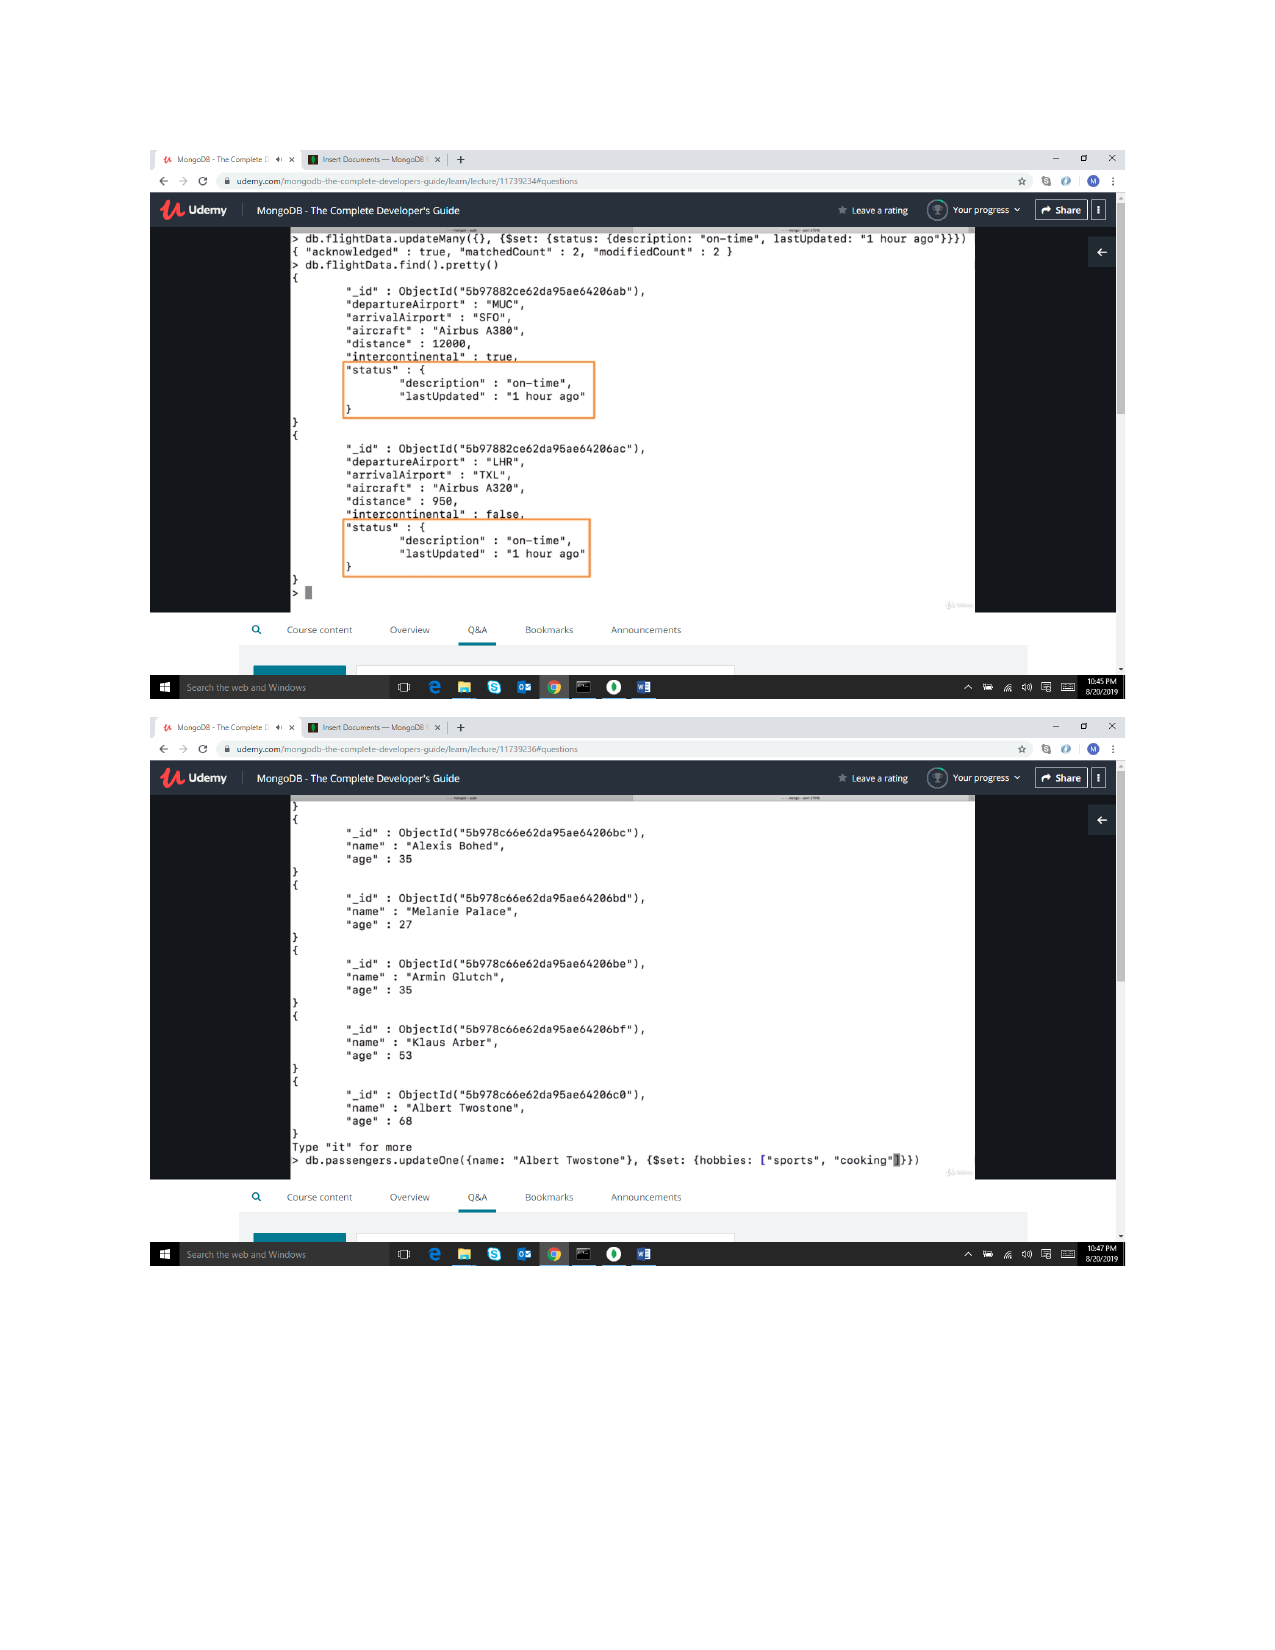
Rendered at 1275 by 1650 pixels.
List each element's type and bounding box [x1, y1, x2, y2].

picture [150, 150, 1125, 699]
picture [150, 717, 1125, 1266]
